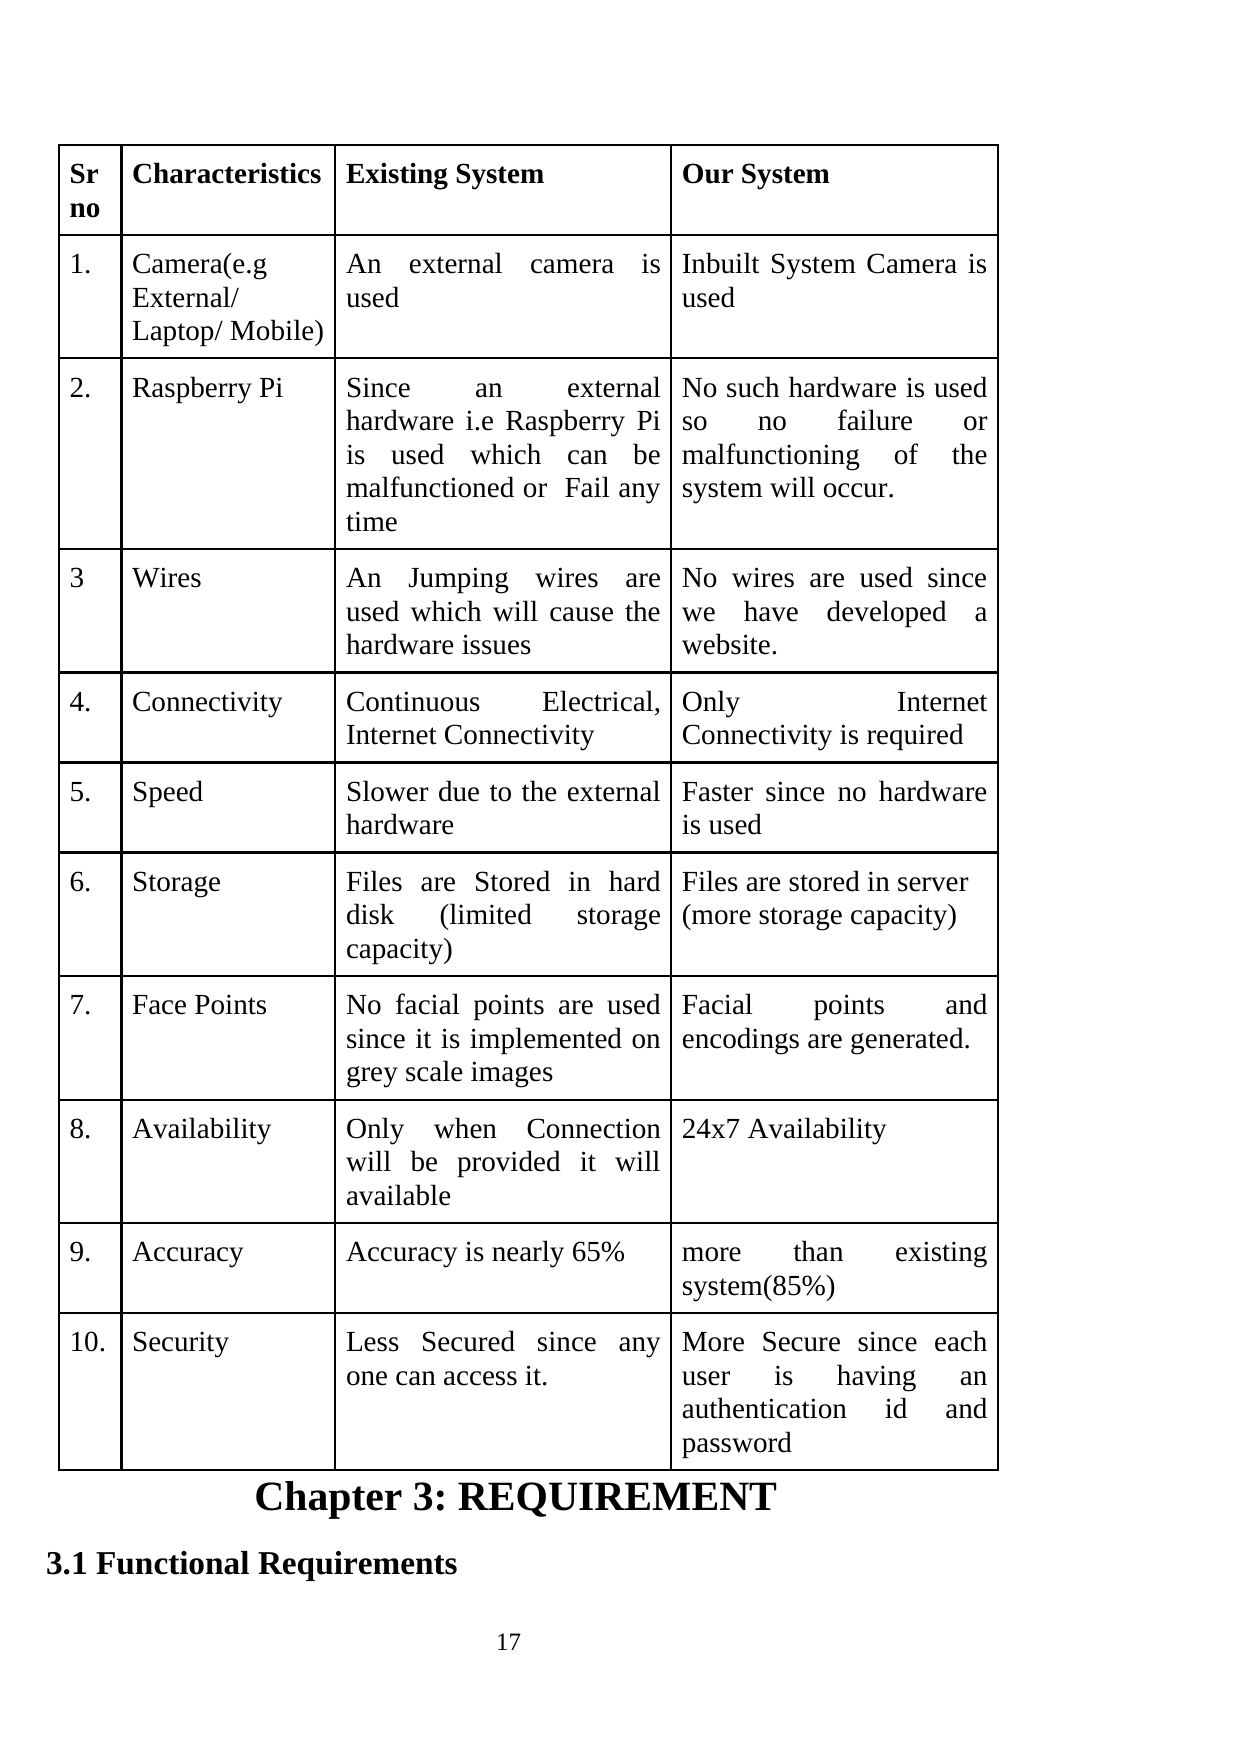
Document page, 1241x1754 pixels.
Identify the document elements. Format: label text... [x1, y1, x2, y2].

table_cell Since an external hardware i.e Raspberry Pi is used which can be malfunctioned or Fail any time [336, 359, 670, 548]
table_cell 2. [60, 359, 120, 548]
table_header Existing System [336, 146, 670, 234]
table_cell An Jumping wires are used which will cause the hardware issues [336, 550, 670, 671]
text 3.1 Functional Requirements [46, 1543, 1211, 1581]
table_cell Security [123, 1314, 334, 1469]
table_header Characteristics [123, 146, 334, 234]
table_cell 7. [60, 977, 120, 1098]
table_cell No facial points are used since it is implemented on grey scale images [336, 977, 670, 1098]
table_cell Slower due to the external hardware [336, 764, 670, 851]
table_cell 4. [60, 674, 120, 761]
table_cell 9. [60, 1224, 120, 1312]
table_header Sr no [60, 146, 120, 234]
table_cell Facial points and encodings are generated. [672, 977, 997, 1098]
text Chapter 3: REQUIREMENT [46, 1471, 1211, 1519]
table_cell Files are stored in server (more storage capacity) [672, 854, 997, 975]
table_cell 3 [60, 550, 120, 671]
table_cell Files are Stored in hard disk (limited storage capacity) [336, 854, 670, 975]
table_cell Faster since no hardware is used [672, 764, 997, 851]
table_cell Camera(e.g External/ Laptop/ Mobile) [123, 236, 334, 357]
table_cell Speed [123, 764, 334, 851]
table_cell Wires [123, 550, 334, 671]
table_cell 10. [60, 1314, 120, 1469]
table_cell Connectivity [123, 674, 334, 761]
table_cell 5. [60, 764, 120, 851]
table_cell more than existing system(85%) [672, 1224, 997, 1312]
table_cell No such hardware is used so no failure or malfunctioning of the system will occur. [672, 359, 997, 548]
table_cell Raspberry Pi [123, 359, 334, 548]
table_cell 24x7 Availability [672, 1101, 997, 1222]
table_cell Face Points [123, 977, 334, 1098]
table_header Our System [672, 146, 997, 234]
table_cell Only when Connection will be provided it will available [336, 1101, 670, 1222]
table_cell Inbuilt System Camera is used [672, 236, 997, 357]
table_cell Accuracy is nearly 65% [336, 1224, 670, 1312]
table_cell 1. [60, 236, 120, 357]
table_cell Accuracy [123, 1224, 334, 1312]
table_cell Only Internet Connectivity is required [672, 674, 997, 761]
table_cell Availability [123, 1101, 334, 1222]
table_cell Storage [123, 854, 334, 975]
table_cell 8. [60, 1101, 120, 1222]
table_cell No wires are used since we have developed a website. [672, 550, 997, 671]
table_cell Less Secured since any one can access it. [336, 1314, 670, 1469]
table_cell Continuous Electrical, Internet Connectivity [336, 674, 670, 761]
table_cell More Secure since each user is having an authentication id and password [672, 1314, 997, 1469]
table_cell 6. [60, 854, 120, 975]
table_cell An external camera is used [336, 236, 670, 357]
